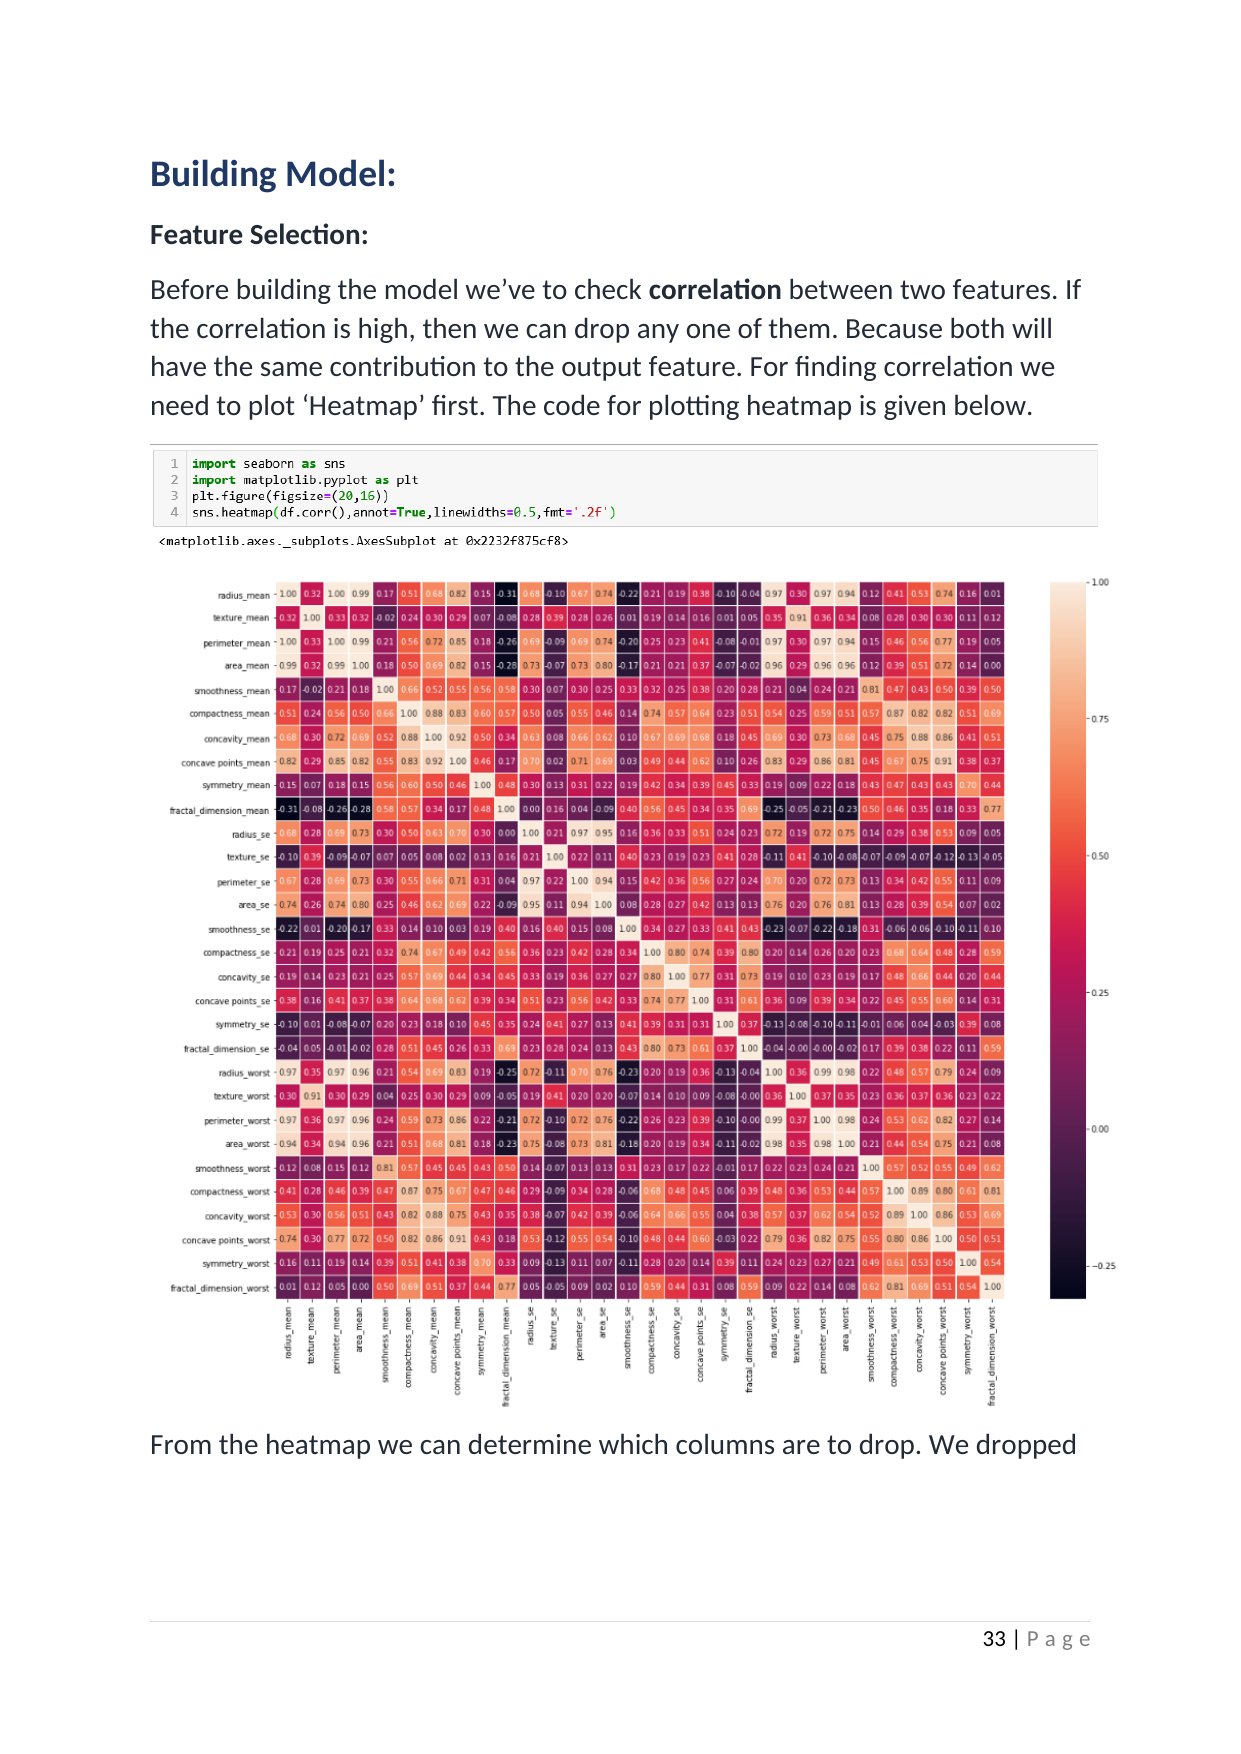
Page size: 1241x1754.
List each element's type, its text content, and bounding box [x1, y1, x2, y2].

picture [150, 572, 1127, 1408]
text From the heatmap we can determine which columns are to drop. We dropped [150, 1426, 1090, 1462]
text Building Model: [150, 150, 1090, 196]
picture [150, 441, 1098, 554]
text Feature Selection: [150, 216, 1090, 252]
text Before building the model we’ve to check correlation between two features. If the correlation is high, then we can drop any one of them. Because both will have the same contribution to the output feature. For finding correlation we need to plot ‘Heatmap’ first. The code for plotting heatmap is given below. [150, 271, 1090, 422]
